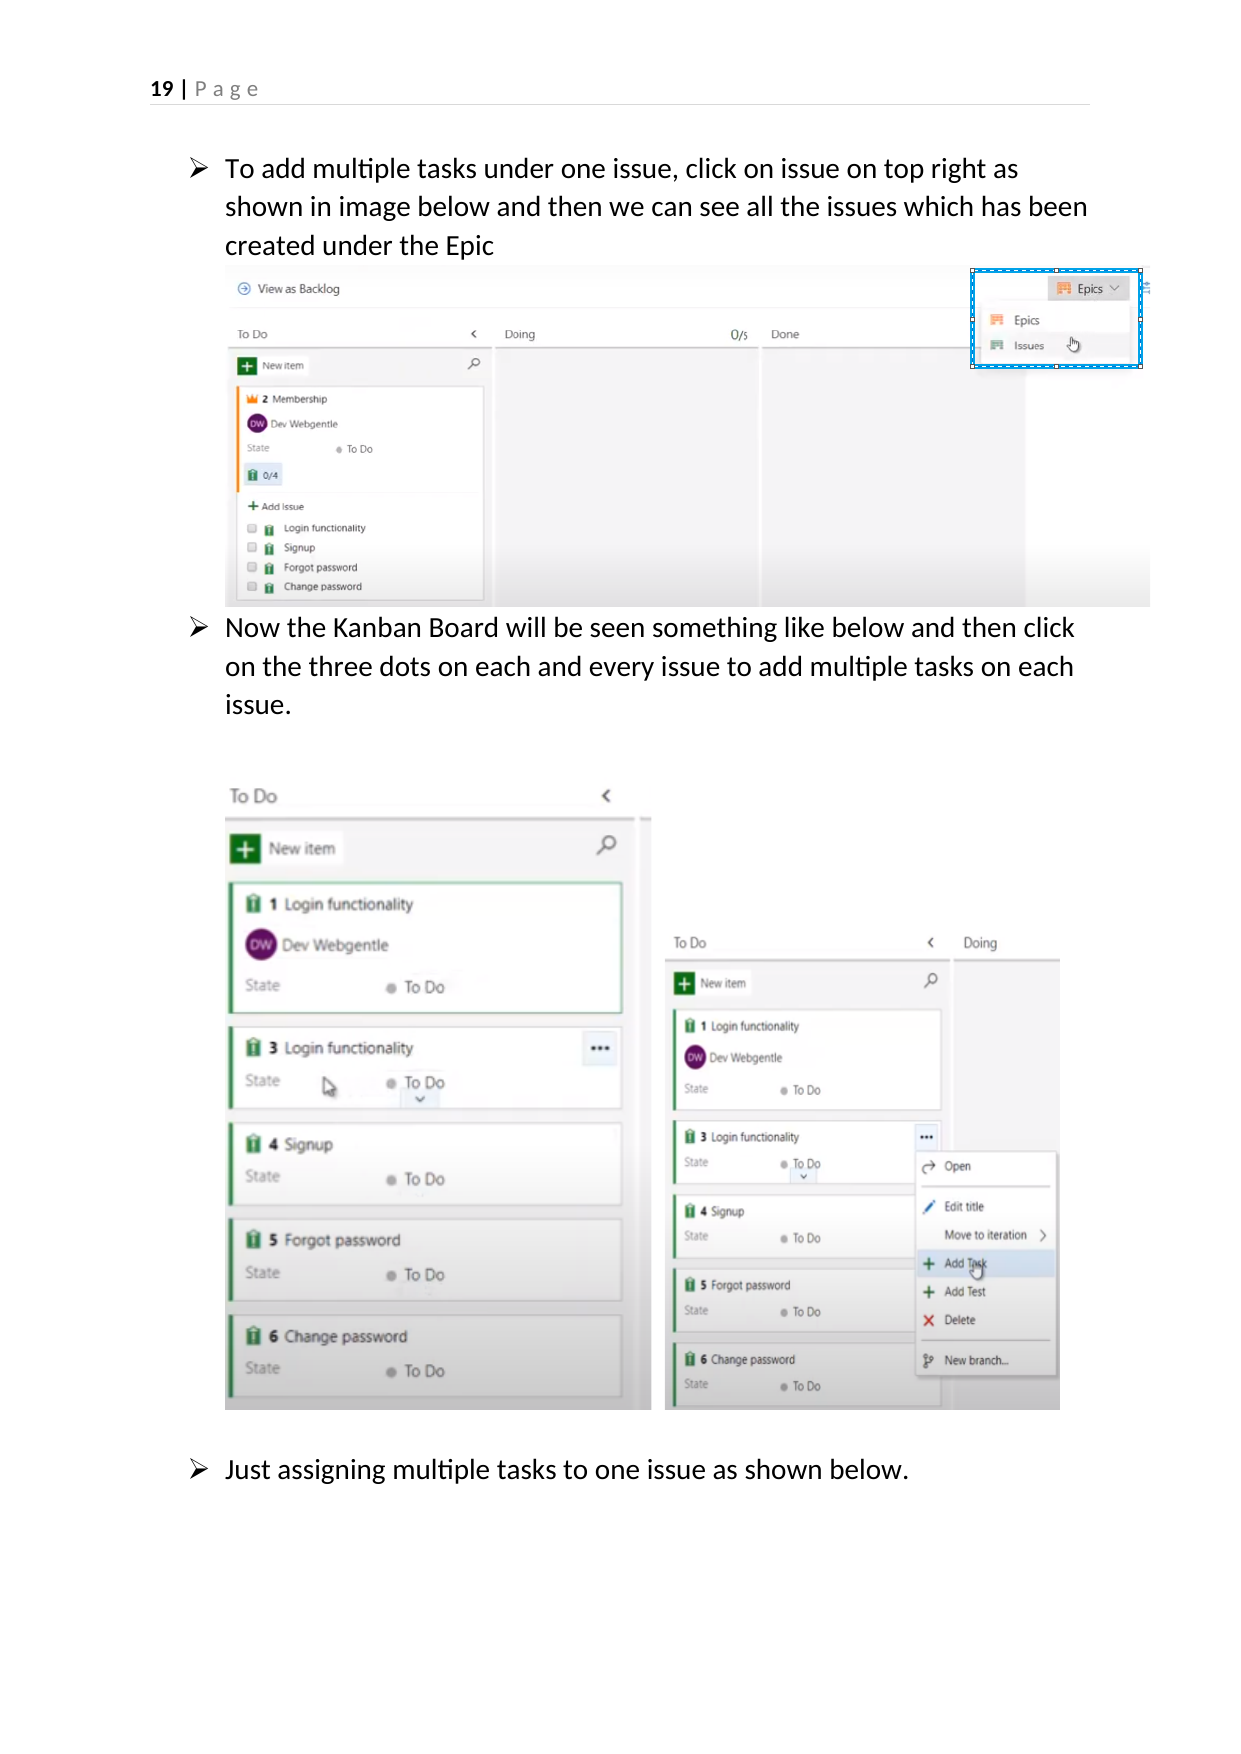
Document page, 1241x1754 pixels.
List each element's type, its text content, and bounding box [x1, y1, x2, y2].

list Just assigning multiple tasks to one issue as shown below. [187, 1451, 1090, 1487]
picture [664, 932, 1060, 1410]
picture [225, 762, 652, 1410]
list To add multiple tasks under one issue, click on issue on top right as shown in image below and then we can see all the issues which has been created under the Epic [187, 150, 1090, 262]
picture [225, 265, 1150, 607]
list Now the Kanban Board will be seen something like below and then click on the three dots on each and every issue to add multiple tasks on each issue. [187, 609, 1090, 722]
